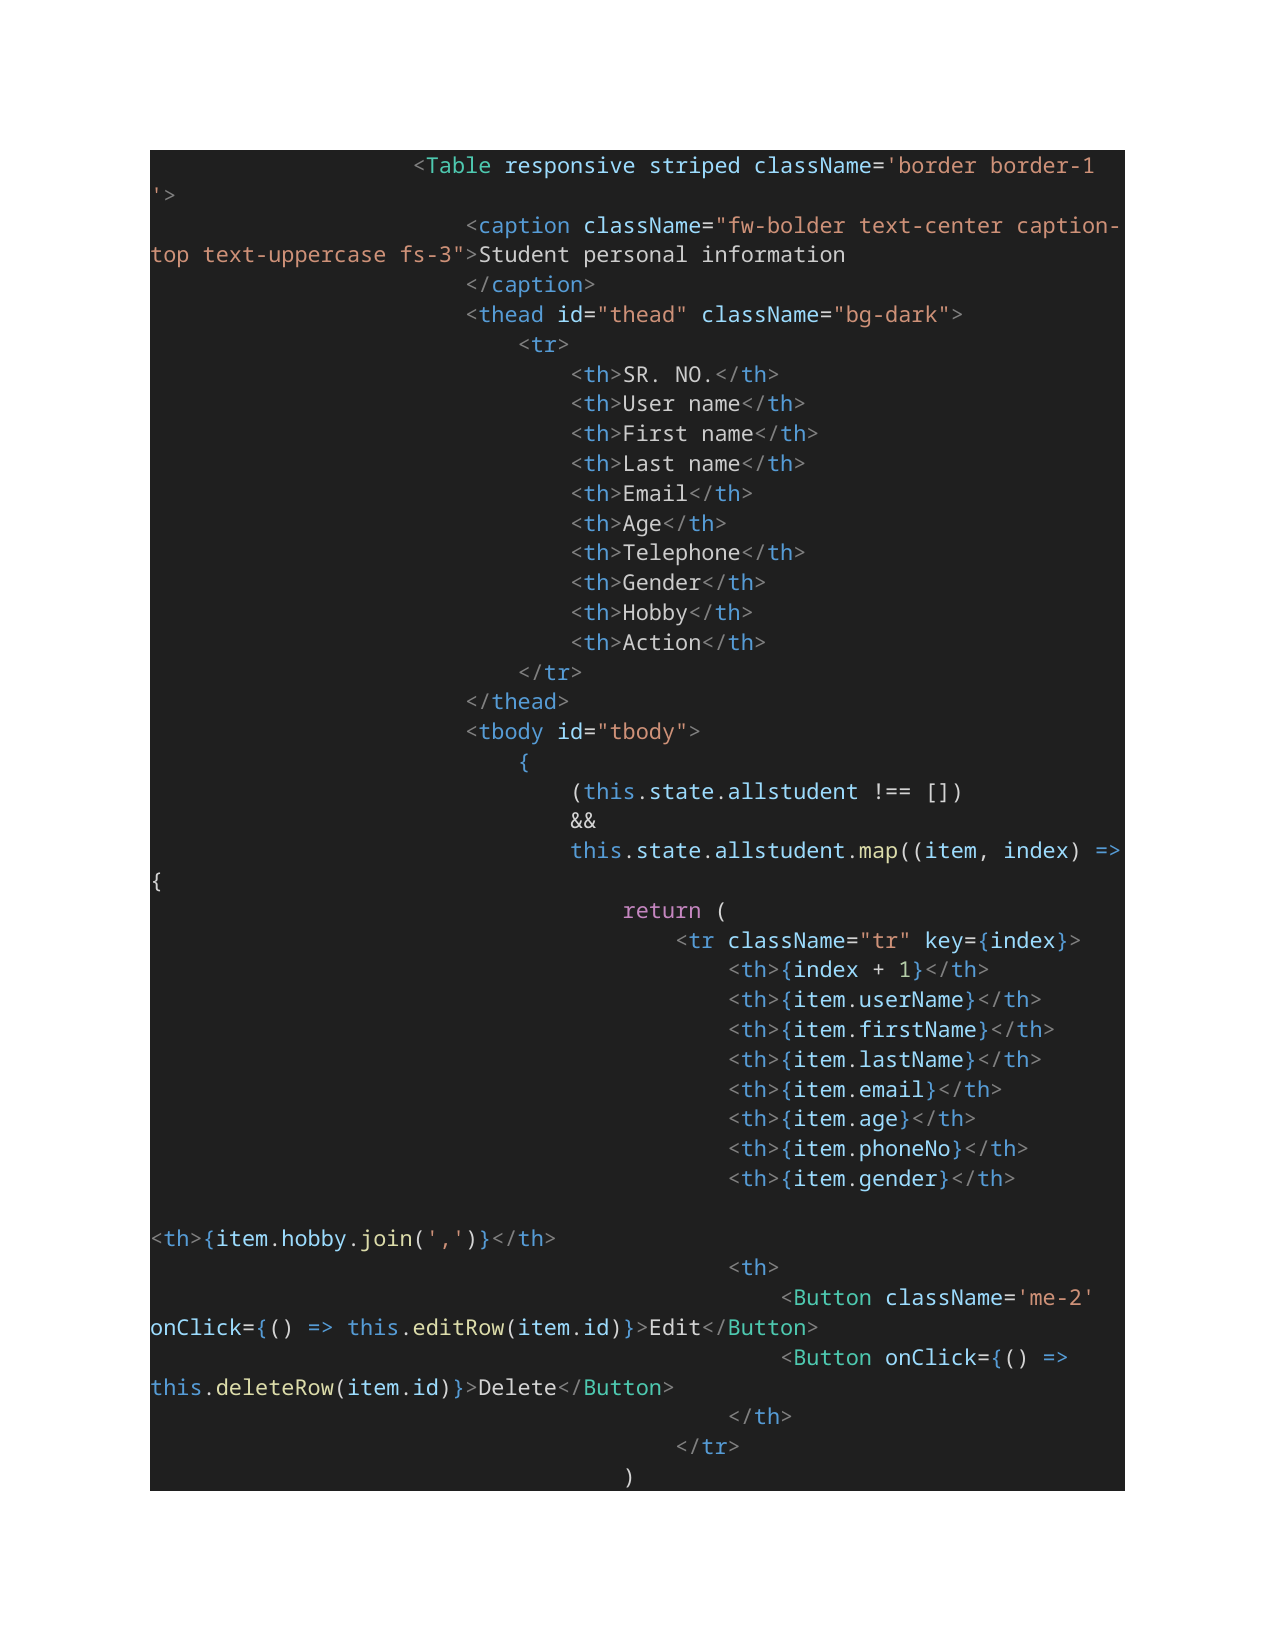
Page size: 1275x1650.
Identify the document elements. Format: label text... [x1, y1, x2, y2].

text <tr className="tr" key={index}> [150, 924, 1125, 954]
text <th> [150, 1252, 1125, 1282]
text <th>User name</th> [150, 388, 1125, 418]
text { [150, 746, 1125, 776]
text <th>{item.firstName}</th> [150, 1014, 1125, 1044]
text <tr> [150, 329, 1125, 358]
text <Table responsive striped className='border border-1 '> [150, 150, 1125, 209]
text return ( [150, 895, 1125, 924]
text </th> [150, 1401, 1125, 1431]
text this.state.allstudent.map((item, index) => { [150, 835, 1125, 895]
text <th>Gender</th> [150, 567, 1125, 597]
text <th>{item.gender}</th> [150, 1163, 1125, 1193]
text </tr> [150, 656, 1125, 686]
text <caption className="fw-bolder text-center caption-top text-uppercase fs-3">Student personal information [150, 209, 1125, 269]
text <tbody id="tbody"> [150, 716, 1125, 746]
text && [150, 805, 1125, 835]
text </caption> [150, 269, 1125, 299]
text <th>Action</th> [150, 627, 1125, 656]
text <th>{item.age}</th> [150, 1103, 1125, 1133]
text <th>{item.userName}</th> [150, 984, 1125, 1014]
text <th>Last name</th> [150, 448, 1125, 478]
text <th>{item.lastName}</th> [150, 1044, 1125, 1073]
text </tr> [150, 1431, 1125, 1461]
text <Button className='me-2' onClick={() => this.editRow(item.id)}>Edit</Button> [150, 1282, 1125, 1342]
text <th>{item.email}</th> [150, 1073, 1125, 1103]
text <th>{item.phoneNo}</th> [150, 1133, 1125, 1163]
text (this.state.allstudent !== []) [150, 776, 1125, 805]
text <th>Age</th> [150, 507, 1125, 537]
text <th>Telephone</th> [150, 537, 1125, 567]
text <th>SR. NO.</th> [150, 358, 1125, 388]
text <th>{index + 1}</th> [150, 954, 1125, 984]
text <thead id="thead" className="bg-dark"> [150, 299, 1125, 329]
text <th>Email</th> [150, 478, 1125, 507]
text ) [150, 1461, 1125, 1491]
text <th>First name</th> [150, 418, 1125, 448]
text <Button onClick={() => this.deleteRow(item.id)}>Delete</Button> [150, 1342, 1125, 1401]
text <th>Hobby</th> [150, 597, 1125, 627]
text </thead> [150, 686, 1125, 716]
text <th>{item.hobby.join(',')}</th> [150, 1193, 1125, 1252]
